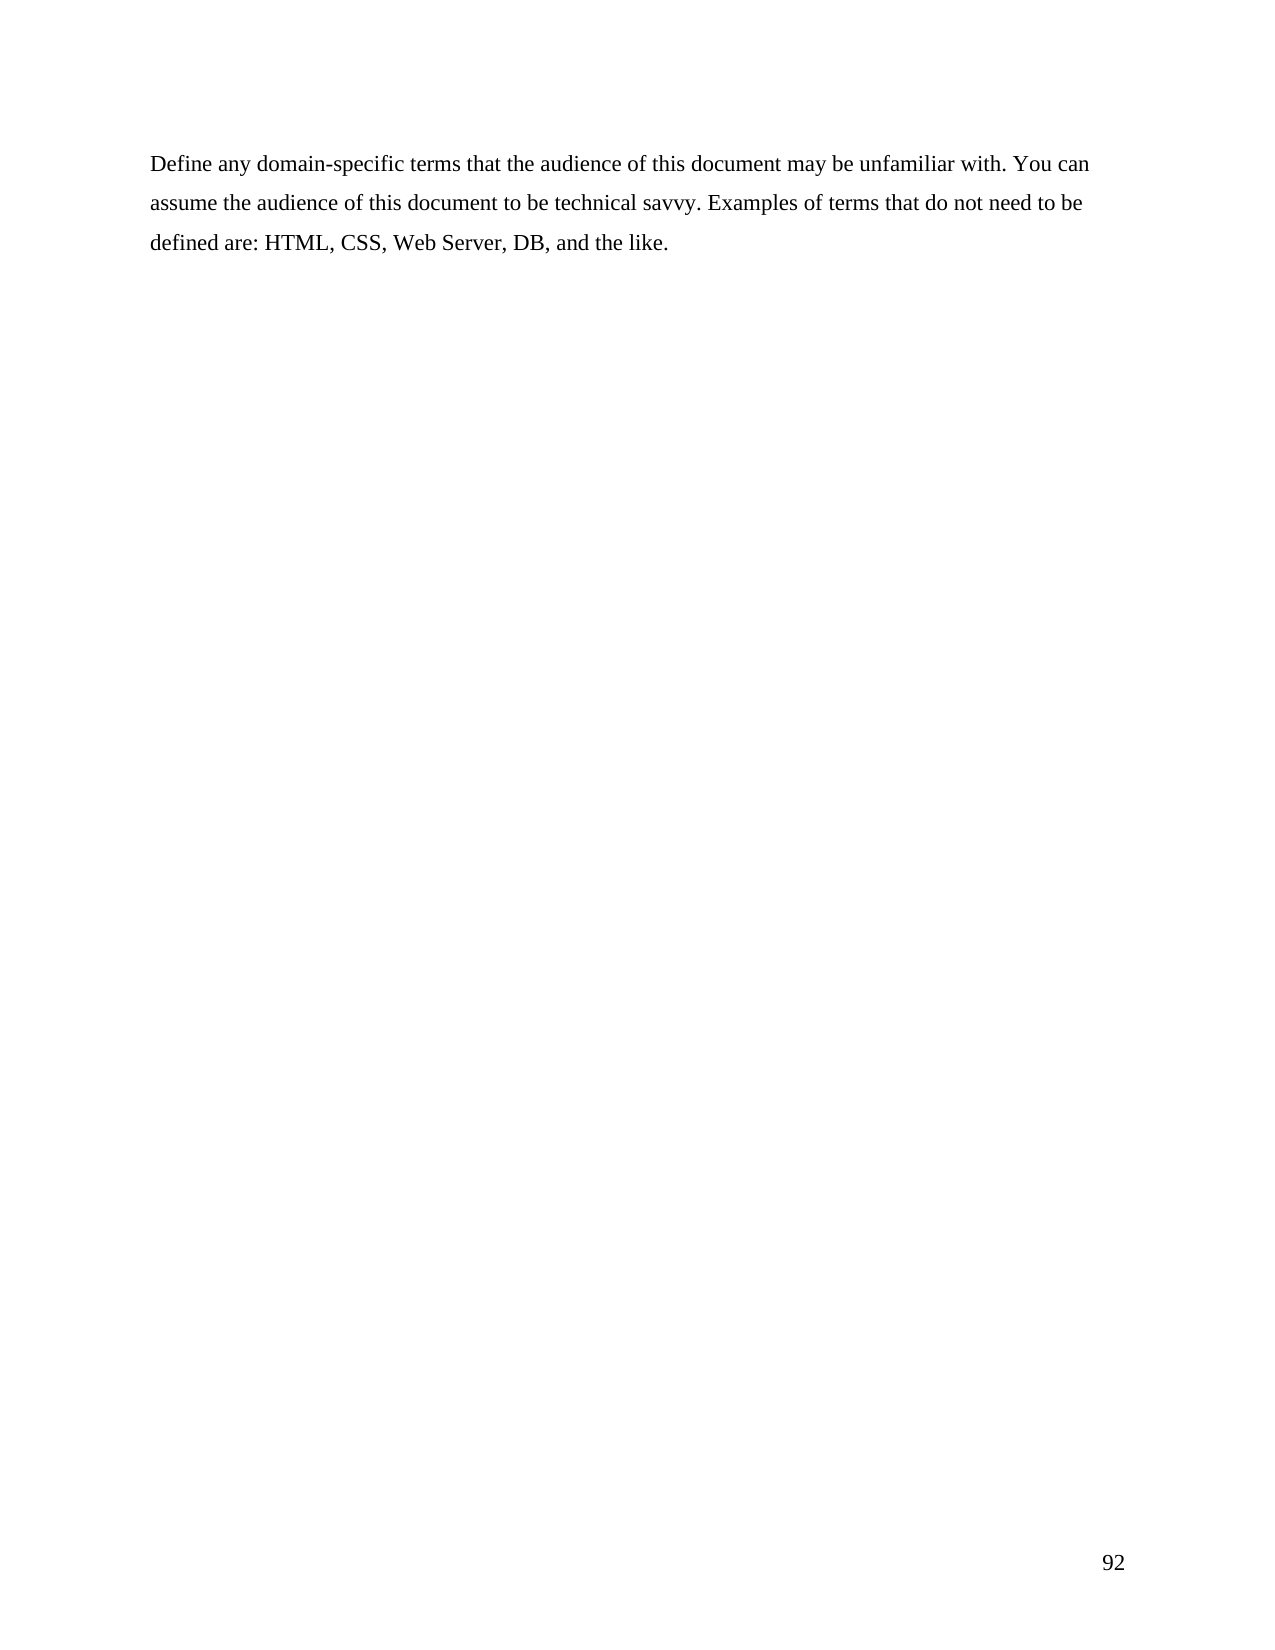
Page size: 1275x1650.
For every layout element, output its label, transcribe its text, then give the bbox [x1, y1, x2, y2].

text Define any domain-specific terms that the audience of this document may be unfamiliar with. You can assume the audience of this document to be technical savvy. Examples of terms that do not need to be defined are: HTML, CSS, Web Server, DB, and the like. [150, 150, 1125, 255]
